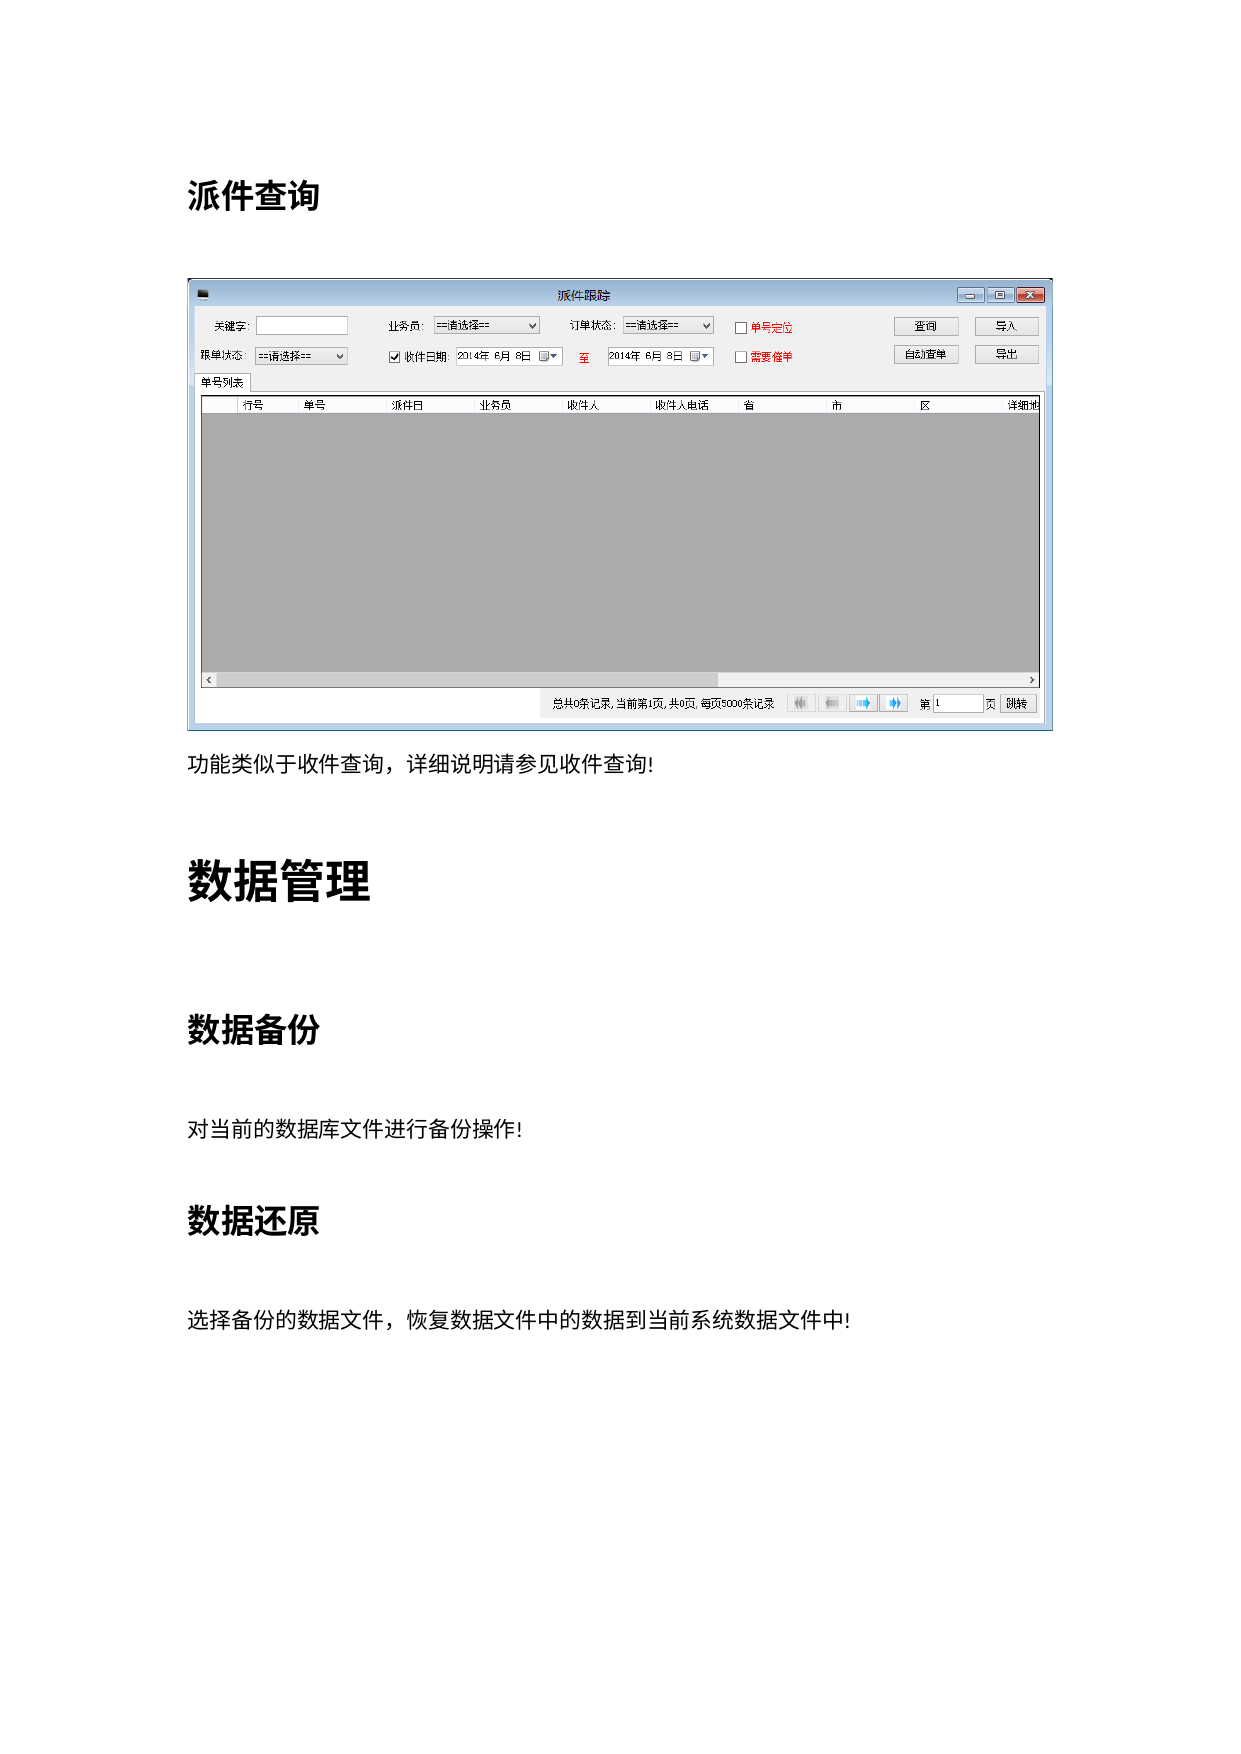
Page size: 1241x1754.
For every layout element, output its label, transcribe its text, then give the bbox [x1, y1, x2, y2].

text 功能类似于收件查询，详细说明请参见收件查询! [187, 746, 1053, 779]
subtitle 派件查询 [187, 162, 1053, 227]
picture [187, 278, 1053, 731]
text 对当前的数据库文件进行备份操作! [187, 1111, 1053, 1144]
text 选择备份的数据文件，恢复数据文件中的数据到当前系统数据文件中! [187, 1303, 1053, 1335]
subtitle 数据备份 [187, 995, 1053, 1060]
subtitle 数据管理 [187, 830, 1053, 928]
subtitle 数据还原 [187, 1187, 1053, 1252]
